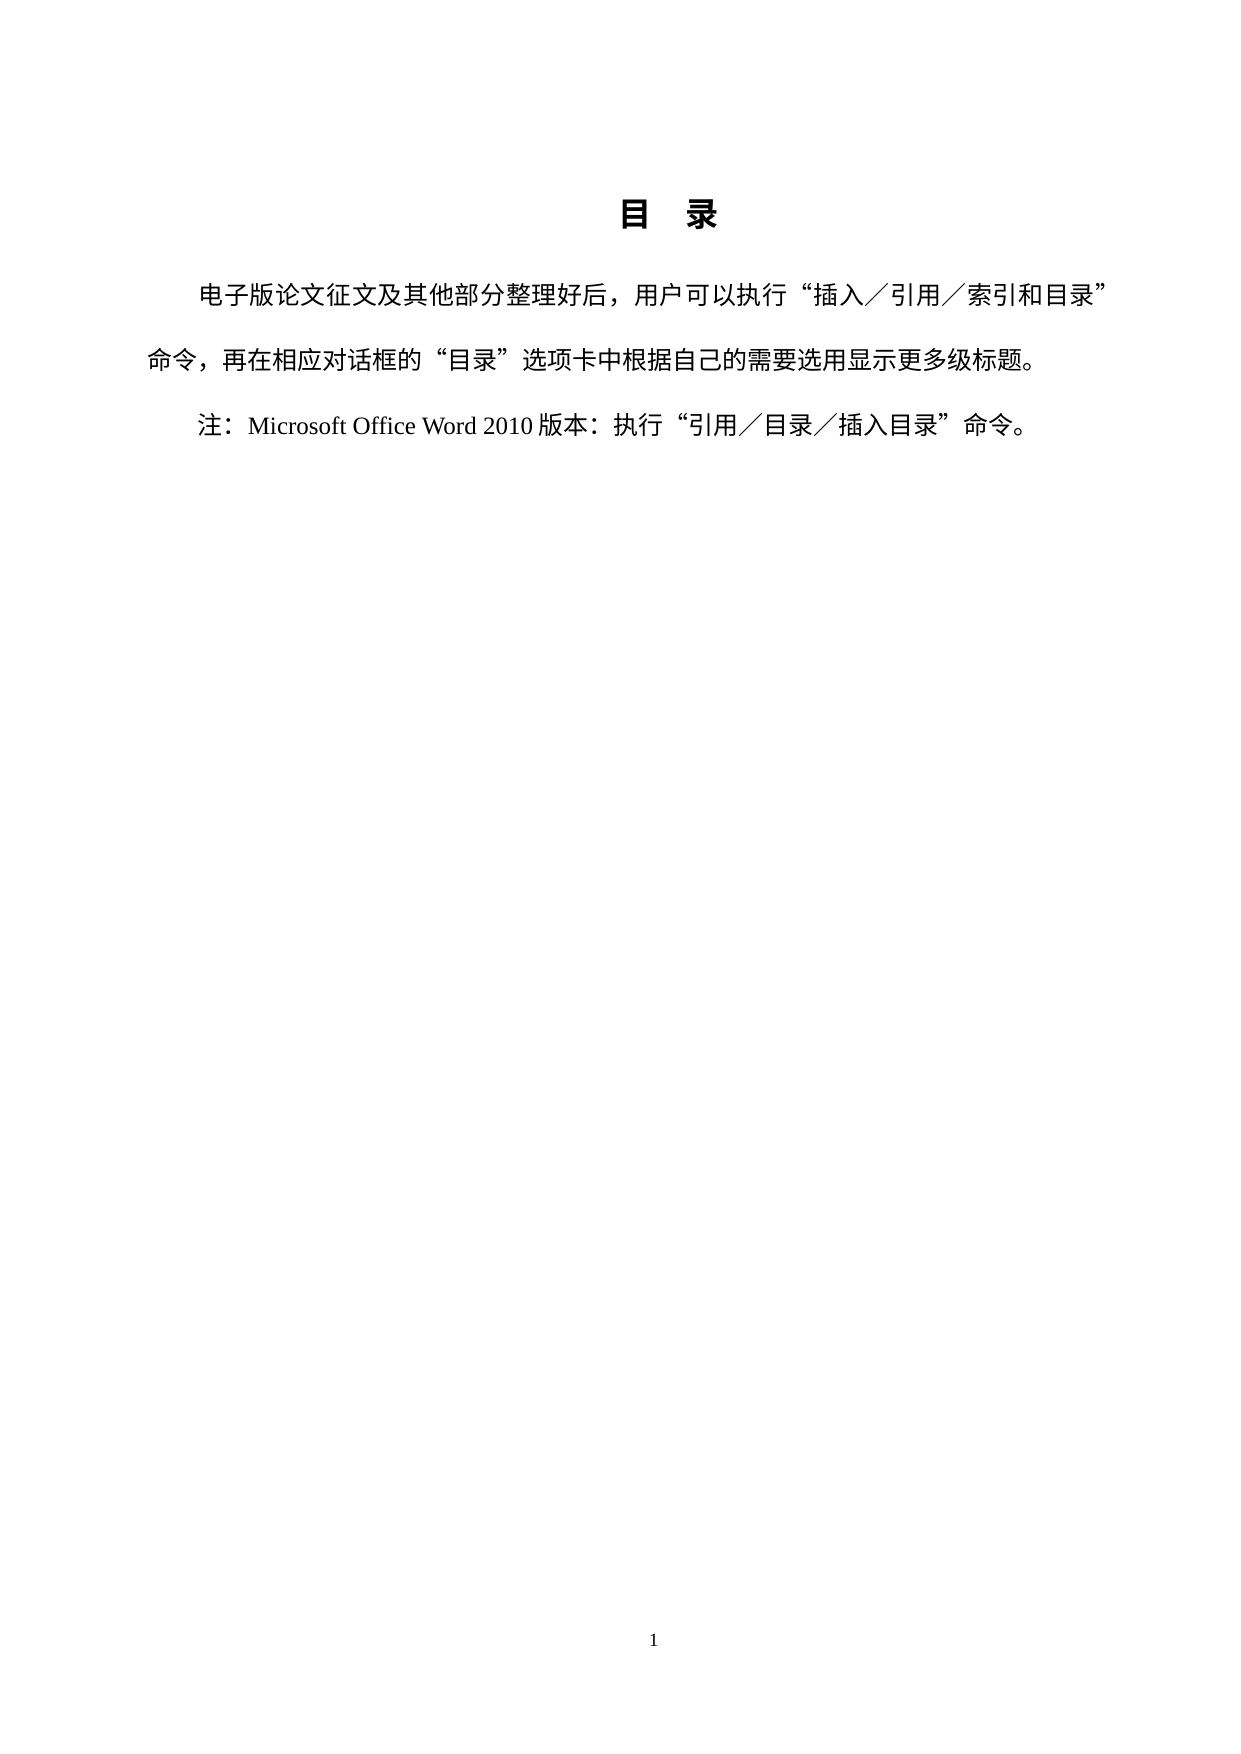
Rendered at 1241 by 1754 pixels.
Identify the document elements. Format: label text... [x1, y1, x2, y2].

text 注：Microsoft Office Word 2010版本：执行“引用／目录／插入目录”命令。 [148, 391, 1122, 456]
text 电子版论文征文及其他部分整理好后，用户可以执行“插入／引用／索引和目录”命令，再在相应对话框的“目录”选项卡中根据自己的需要选用显示更多级标题。 [148, 261, 1122, 391]
text 目 录 [148, 179, 1122, 244]
